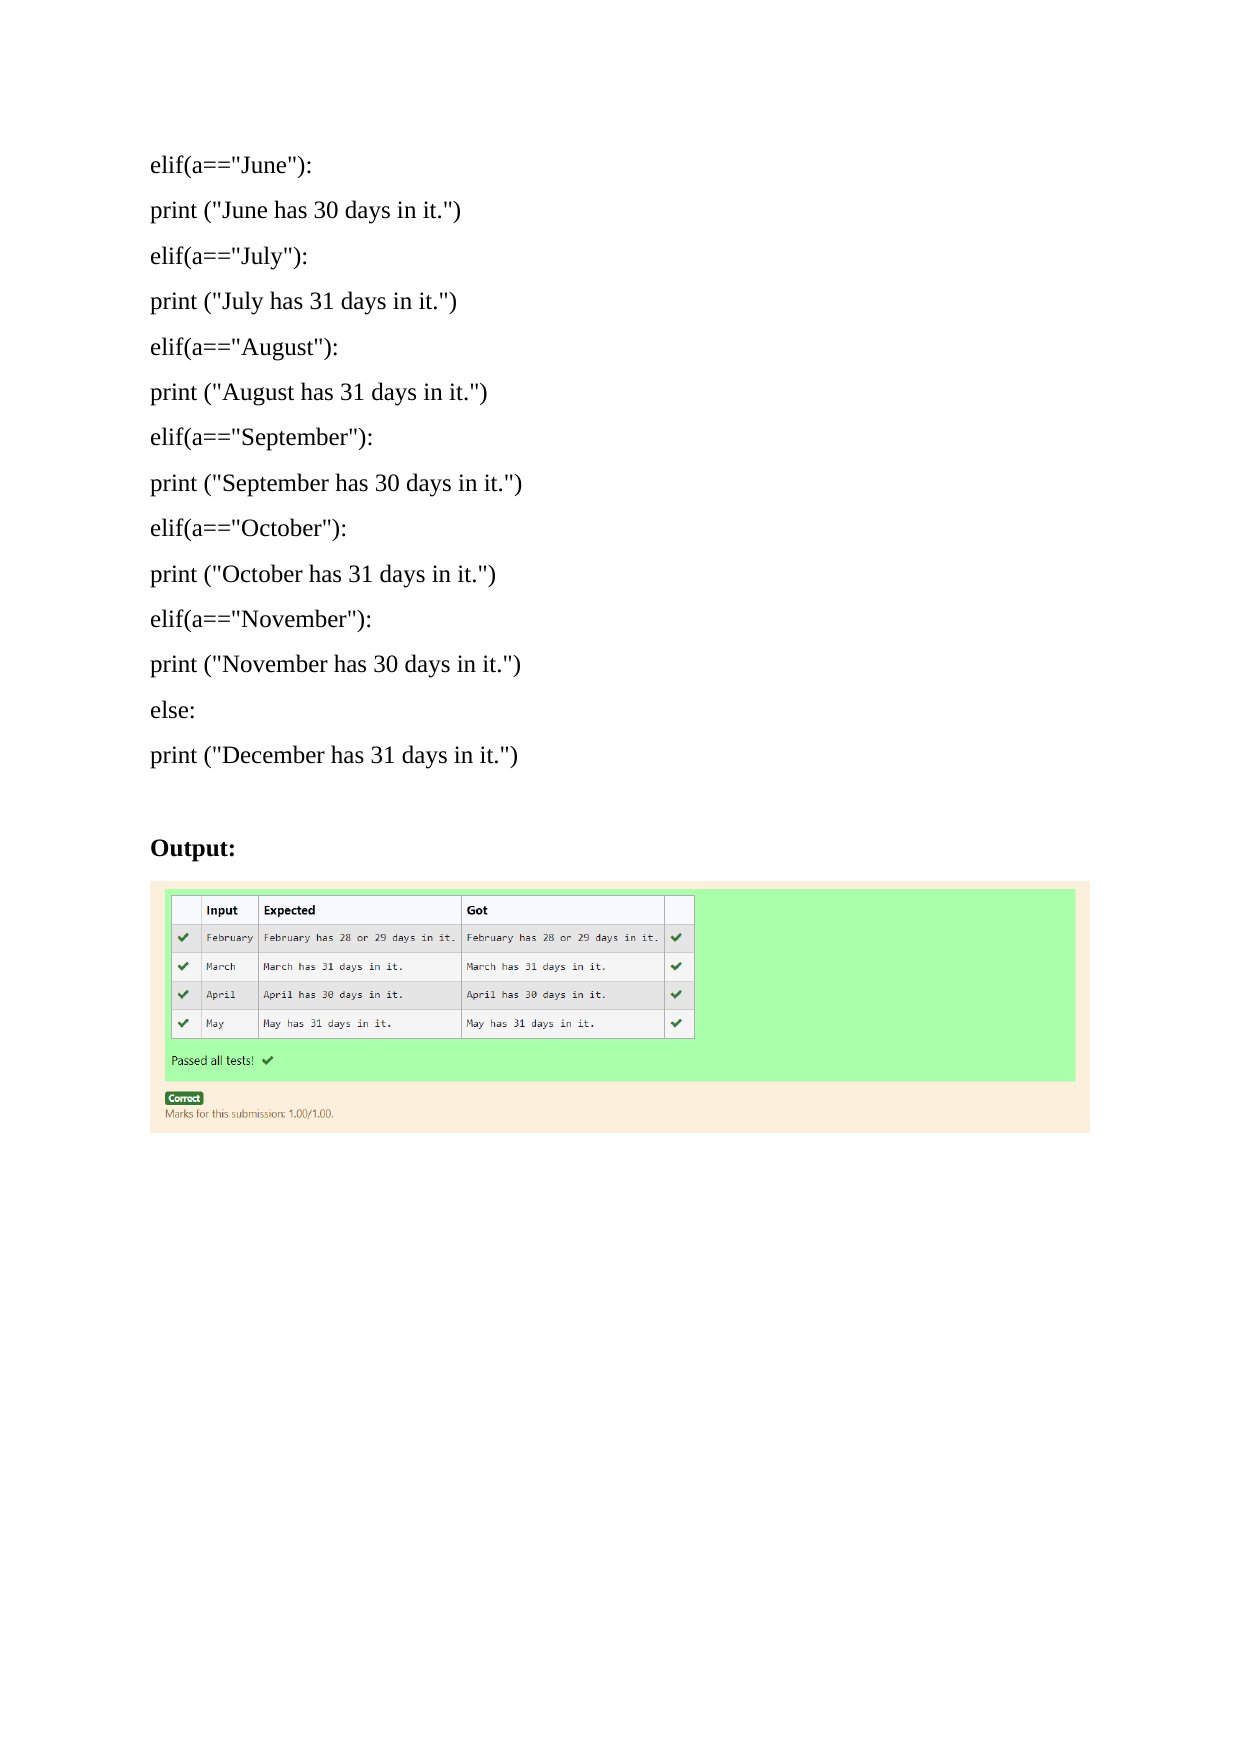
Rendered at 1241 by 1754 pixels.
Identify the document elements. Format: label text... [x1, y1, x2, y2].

text print ("June has 30 days in it.") [150, 195, 1090, 224]
text Output: [150, 833, 1090, 862]
text elif(a=="June"): [150, 150, 1090, 179]
text print ("October has 31 days in it.") [150, 559, 1090, 587]
text else: [150, 695, 1090, 724]
picture [150, 881, 1090, 1133]
text elif(a=="August"): [150, 332, 1090, 360]
text print ("September has 30 days in it.") [150, 468, 1090, 497]
text print ("November has 30 days in it.") [150, 649, 1090, 678]
text print ("December has 31 days in it.") [150, 740, 1090, 769]
text elif(a=="October"): [150, 513, 1090, 542]
text print ("July has 31 days in it.") [150, 286, 1090, 315]
text elif(a=="September"): [150, 422, 1090, 451]
text elif(a=="July"): [150, 241, 1090, 269]
text print ("August has 31 days in it.") [150, 377, 1090, 406]
text elif(a=="November"): [150, 604, 1090, 633]
